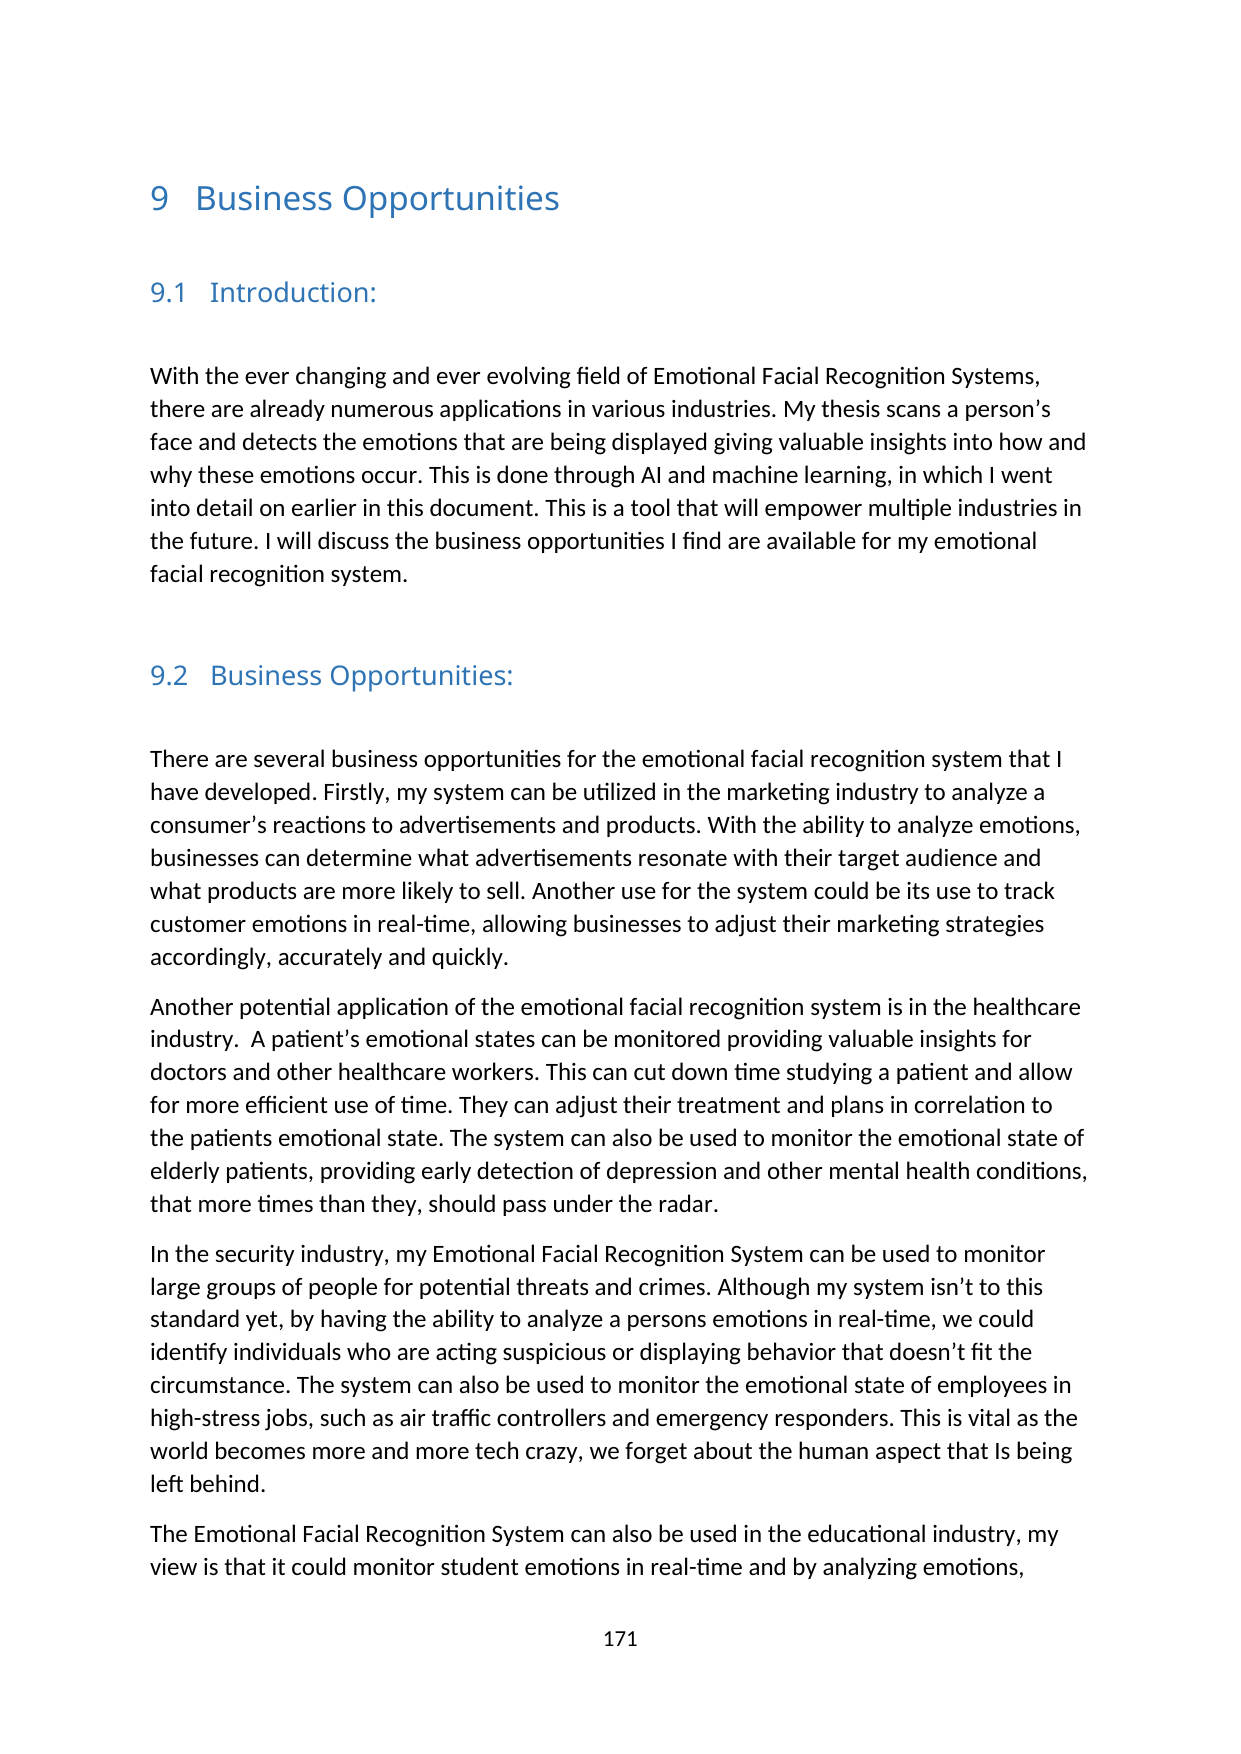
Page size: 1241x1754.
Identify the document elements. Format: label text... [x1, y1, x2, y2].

text There are several business opportunities for the emotional facial recognition system that I have developed. Firstly, my system can be utilized in the marketing industry to analyze a consumer’s reactions to advertisements and products. With the ability to analyze emotions, businesses can determine what advertisements resonate with their target audience and what products are more likely to sell. Another use for the system could be its use to track customer emotions in real-time, allowing businesses to adjust their marketing strategies accordingly, accurately and quickly. [150, 743, 1090, 972]
text Another potential application of the emotional facial recognition system is in the healthcare industry. A patient’s emotional states can be monitored providing valuable insights for doctors and other healthcare workers. This can cut down time studying a patient and allow for more efficient use of time. They can adjust their treatment and plans in correlation to the patients emotional state. The system can also be used to monitor the emotional state of elderly patients, providing early detection of depression and other mental health conditions, that more times than they, should pass under the radar. [150, 991, 1090, 1219]
subtitle Introduction: [150, 273, 1090, 310]
subtitle Business Opportunities [150, 175, 1090, 220]
text In the security industry, my Emotional Facial Recognition System can be used to monitor large groups of people for potential threats and crimes. Although my system isn’t to this standard yet, by having the ability to analyze a persons emotions in real-time, we could identify individuals who are acting suspicious or displaying behavior that doesn’t fit the circumstance. The system can also be used to monitor the emotional state of employees in high-stress jobs, such as air traffic controllers and emergency responders. This is vital as the world becomes more and more tech crazy, we forget about the human aspect that Is being left behind. [150, 1238, 1090, 1499]
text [150, 1518, 1090, 1581]
text With the ever changing and ever evolving field of Emotional Facial Recognition Systems, there are already numerous applications in various industries. My thesis scans a person’s face and detects the emotions that are being displayed giving valuable insights into how and why these emotions occur. This is done through AI and machine learning, in which I went into detail on earlier in this document. This is a tool that will empower multiple industries in the future. I will discuss the business opportunities I find are available for my emotional facial recognition system. [150, 360, 1090, 588]
subtitle Business Opportunities: [150, 657, 1090, 694]
